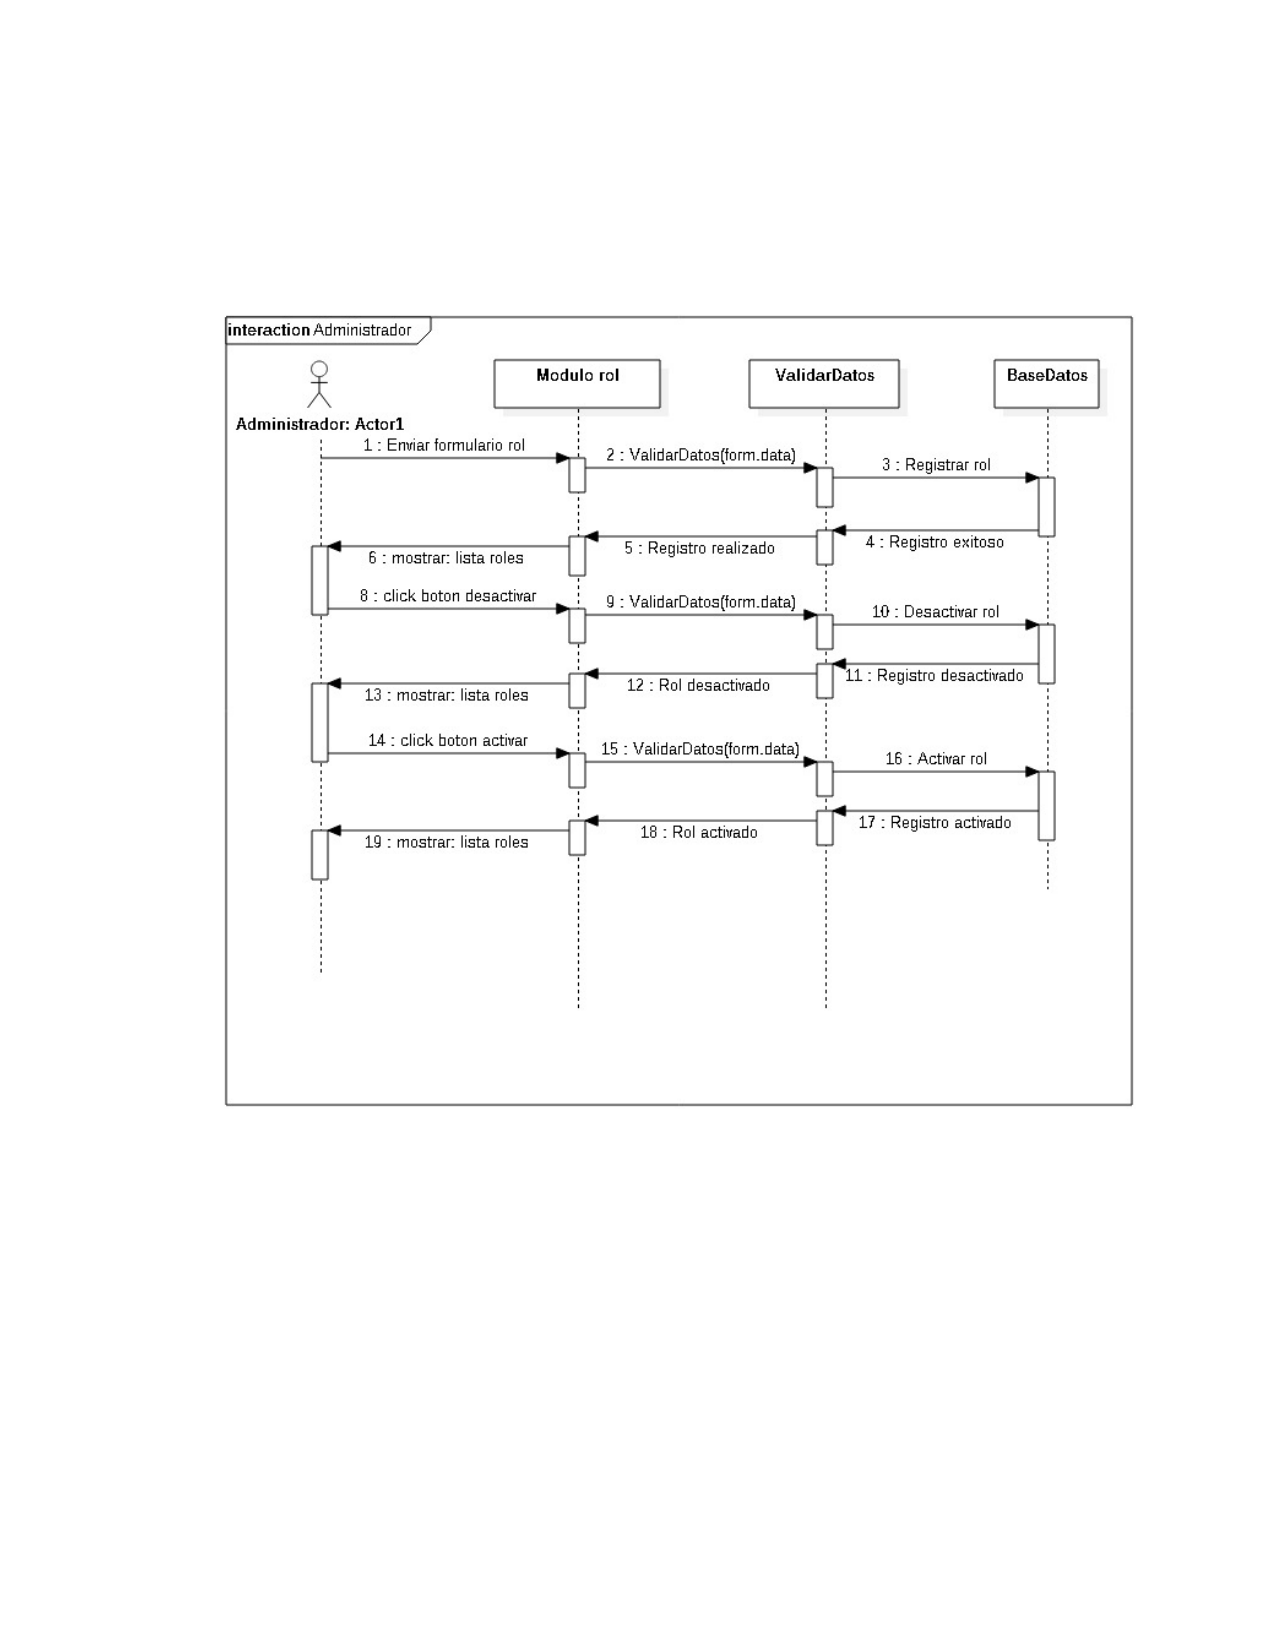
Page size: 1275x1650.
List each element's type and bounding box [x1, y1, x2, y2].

picture [214, 305, 1181, 1154]
